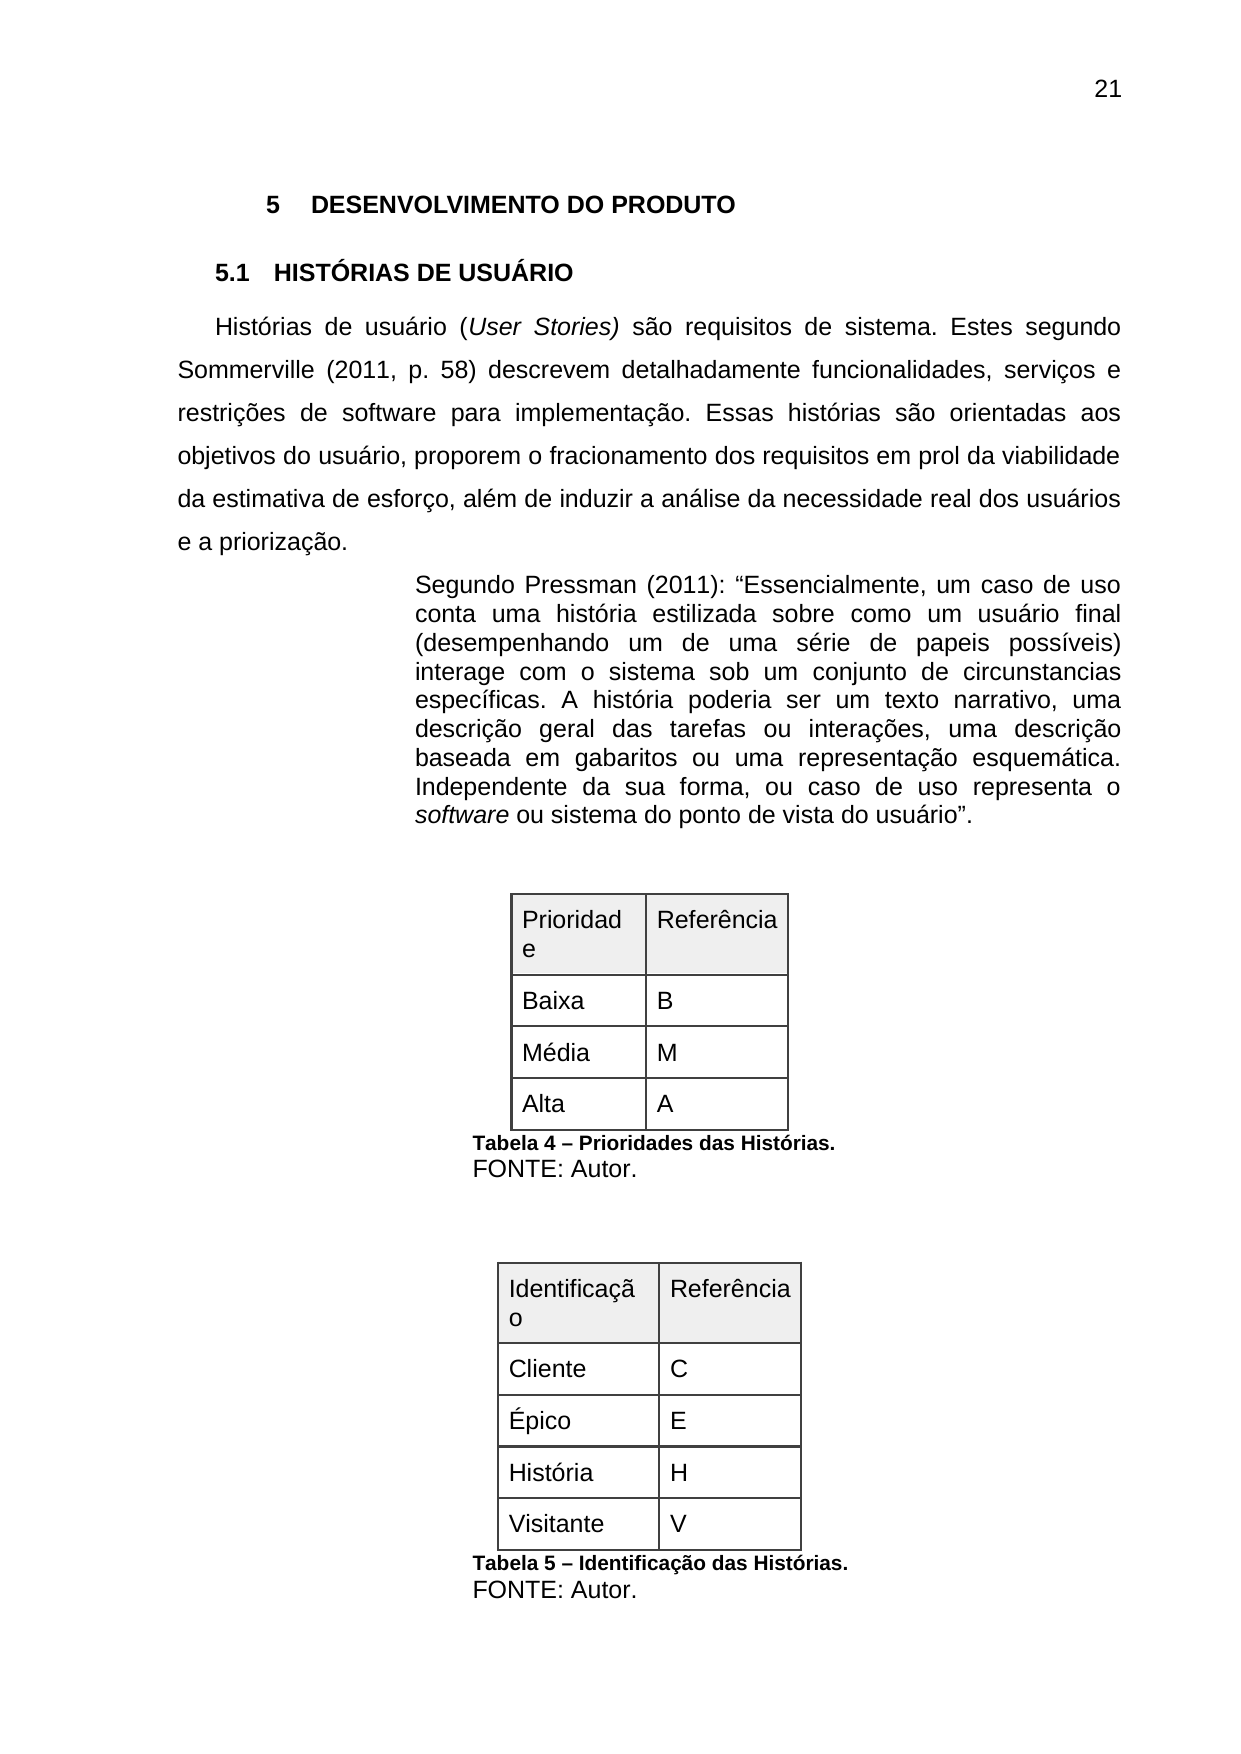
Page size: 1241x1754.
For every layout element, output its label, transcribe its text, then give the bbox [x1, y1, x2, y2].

text Segundo Pressman (2011): “Essencialmente, um caso de uso conta uma história estilizada sobre como um usuário final (desempenhando um de uma série de papeis possíveis) interage com o sistema sob um conjunto de circunstancias específicas. A história poderia ser um texto narrativo, uma descrição geral das tarefas ou interações, uma descrição baseada em gabaritos ou uma representação esquemática. Independente da sua forma, ou caso de uso representa o software ou sistema do ponto de vista do usuário”. [415, 570, 1122, 829]
subtitle HISTÓRIAS DE USUÁRIO [215, 258, 1122, 287]
table_header Prioridade [513, 895, 645, 973]
table_header Identificação [499, 1264, 658, 1342]
table_cell Visitante [499, 1499, 658, 1549]
table_cell Épico [499, 1396, 658, 1445]
text FONTE: Autor. [472, 1154, 1122, 1183]
table_cell E [660, 1396, 800, 1445]
table_cell História [499, 1448, 658, 1497]
subtitle DESENVOLVIMENTO DO PRODUTO [266, 190, 1122, 218]
list FONTE: Autor. [472, 1575, 1122, 1603]
table_cell M [647, 1027, 787, 1077]
table_cell B [647, 976, 787, 1025]
table_cell Cliente [499, 1344, 658, 1394]
table_cell V [660, 1499, 800, 1549]
table_cell Média [513, 1027, 645, 1077]
table_cell Alta [513, 1079, 645, 1128]
table_cell Baixa [513, 976, 645, 1025]
table_cell A [647, 1079, 787, 1128]
table_cell C [660, 1344, 800, 1394]
table_header Referência [647, 895, 787, 973]
table_cell H [660, 1448, 800, 1497]
text Histórias de usuário (User Stories) são requisitos de sistema. Estes segundo Sommerville (2011, p. 58) descrevem detalhadamente funcionalidades, serviços e restrições de software para implementação. Essas histórias são orientadas aos objetivos do usuário, proporem o fracionamento dos requisitos em prol da viabilidade da estimativa de esforço, além de induzir a análise da necessidade real dos usuários e a priorização. [177, 312, 1122, 556]
table_header Referência [660, 1264, 800, 1342]
